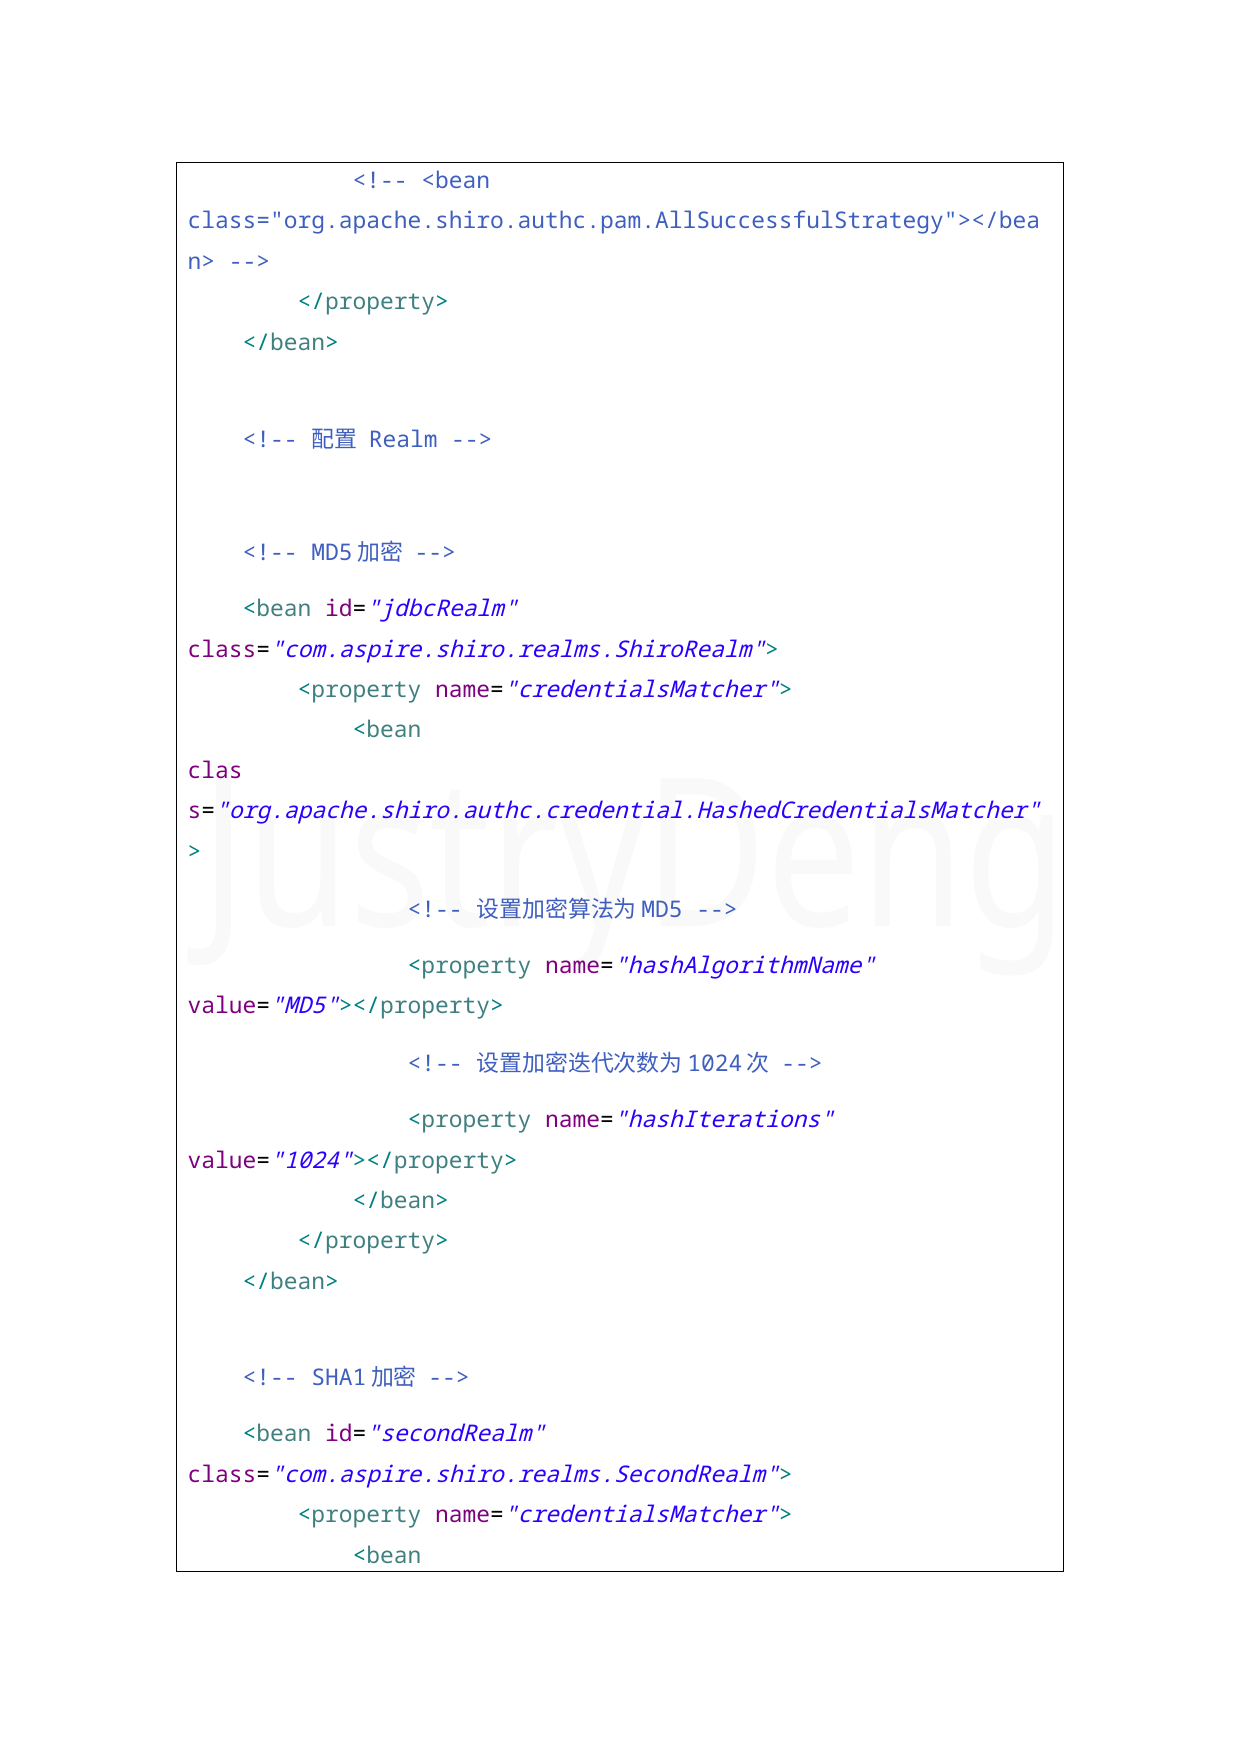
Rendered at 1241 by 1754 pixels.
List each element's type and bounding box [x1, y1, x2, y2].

table_header [177, 163, 1063, 1571]
